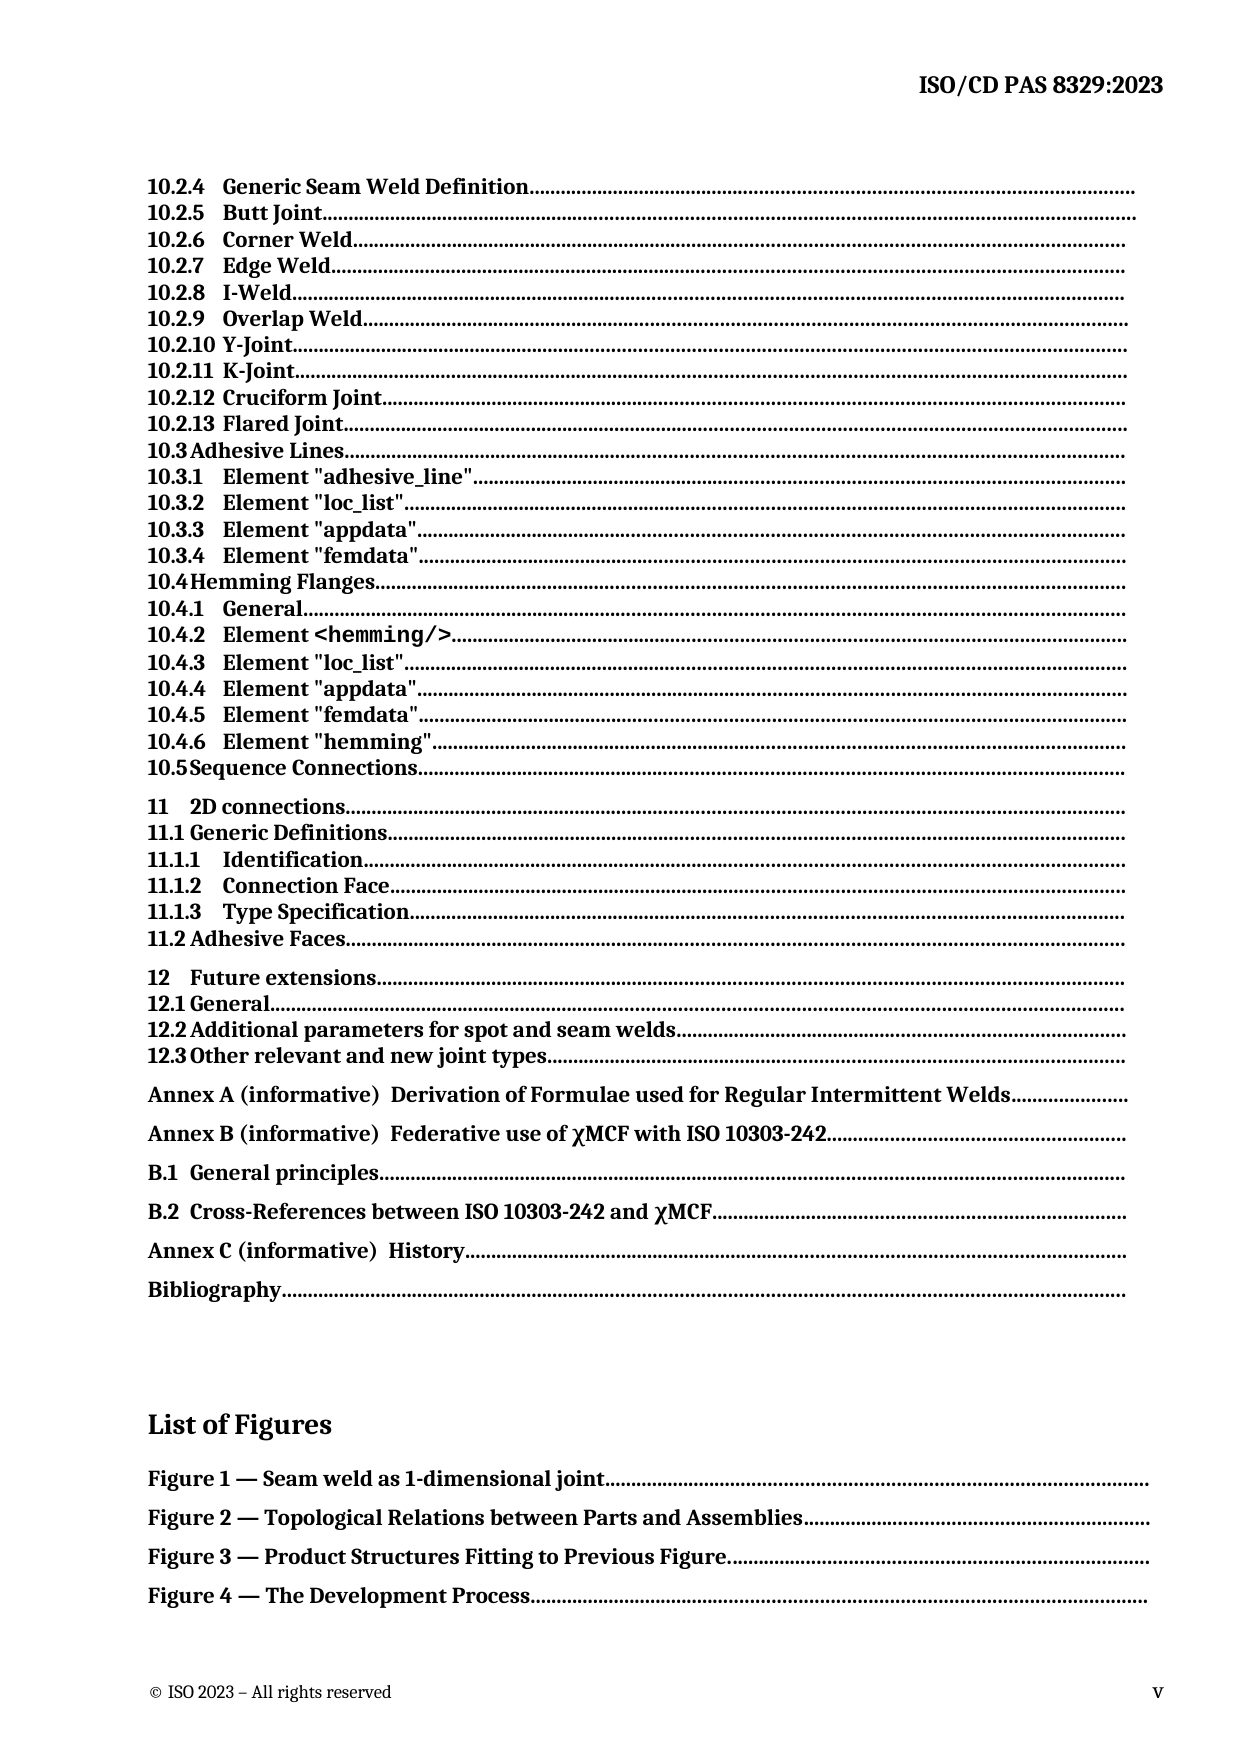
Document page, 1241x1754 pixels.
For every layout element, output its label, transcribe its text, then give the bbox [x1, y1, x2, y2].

text 10.4.2 Element <hemming/> 137 [148, 622, 1111, 649]
text 11.1.1 Identification 142 [148, 846, 1111, 873]
text B.2 Cross-References between ISO 10303-242 and χMCF 150 [148, 1199, 1111, 1225]
text 12 Future extensions 146 [148, 964, 1111, 991]
text 10.2.12 Cruciform Joint 126 [148, 385, 1111, 411]
text 10.2.10 Y-Joint 117 [148, 332, 1111, 358]
text 10.4.3 Element "loc_list" 137 [148, 649, 1111, 676]
text 10.2.13 Flared Joint 131 [148, 411, 1111, 437]
text 10.3.1 Element "adhesive_line" 134 [148, 464, 1111, 490]
text 10.4.4 Element "appdata" 137 [148, 676, 1111, 702]
text Annex C (informative) History 152 [148, 1238, 1111, 1264]
text 12.2 Additional parameters for spot and seam welds 146 [148, 1017, 1111, 1043]
text 10.3 Adhesive Lines 134 [148, 437, 1111, 464]
text B.1 General principles 149 [148, 1160, 1111, 1186]
text Bibliography 153 [148, 1276, 1111, 1303]
text 10.2.11 K-Joint 121 [148, 358, 1111, 385]
text Figure 2 — Topological Relations between Parts and Assemblies 3 [148, 1505, 1111, 1531]
text 10.2.9 Overlap Weld 111 [148, 306, 1111, 332]
text 10.4.1 General 135 [148, 596, 1111, 622]
text 10.2.4 Generic Seam Weld Definition 88 [148, 174, 1111, 200]
text Annex A (informative) Derivation of Formulae used for Regular Intermittent Welds 147 [148, 1082, 1111, 1108]
text 10.3.4 Element "femdata" 135 [148, 543, 1111, 569]
text 11 2D connections 142 [148, 794, 1111, 820]
text 10.2.8 I-Weld 108 [148, 279, 1111, 306]
text 10.2.6 Corner Weld 100 [148, 227, 1111, 253]
text 11.1.3 Type Specification 144 [148, 899, 1111, 925]
text Figure 4 — The Development Process 4 [148, 1582, 1111, 1609]
text 10.4.5 Element "femdata" 137 [148, 702, 1111, 728]
text 10.2.5 Butt Joint 97 [148, 200, 1111, 227]
text 12.1 General 146 [148, 991, 1111, 1017]
text List of Figures [148, 1409, 1163, 1441]
text 10.2.7 Edge Weld 106 [148, 253, 1111, 279]
text 11.1.2 Connection Face 142 [148, 873, 1111, 899]
text 11.1 Generic Definitions 142 [148, 820, 1111, 846]
text 10.4 Hemming Flanges 135 [148, 569, 1111, 596]
text 10.3.2 Element "loc_list" 134 [148, 490, 1111, 516]
text 10.5 Sequence Connections 140 [148, 755, 1111, 781]
text 11.2 Adhesive Faces 145 [148, 925, 1111, 952]
text 10.3.3 Element "appdata" 134 [148, 516, 1111, 543]
text 12.3 Other relevant and new joint types 146 [148, 1043, 1111, 1070]
text Figure 1 — Seam weld as 1-dimensional joint 2 [148, 1466, 1111, 1492]
text Annex B (informative) Federative use of χMCF with ISO 10303-242 149 [148, 1121, 1111, 1147]
text Figure 3 — Product Structures Fitting to Previous Figure. 3 [148, 1544, 1111, 1570]
text 10.4.6 Element "hemming" 138 [148, 728, 1111, 755]
